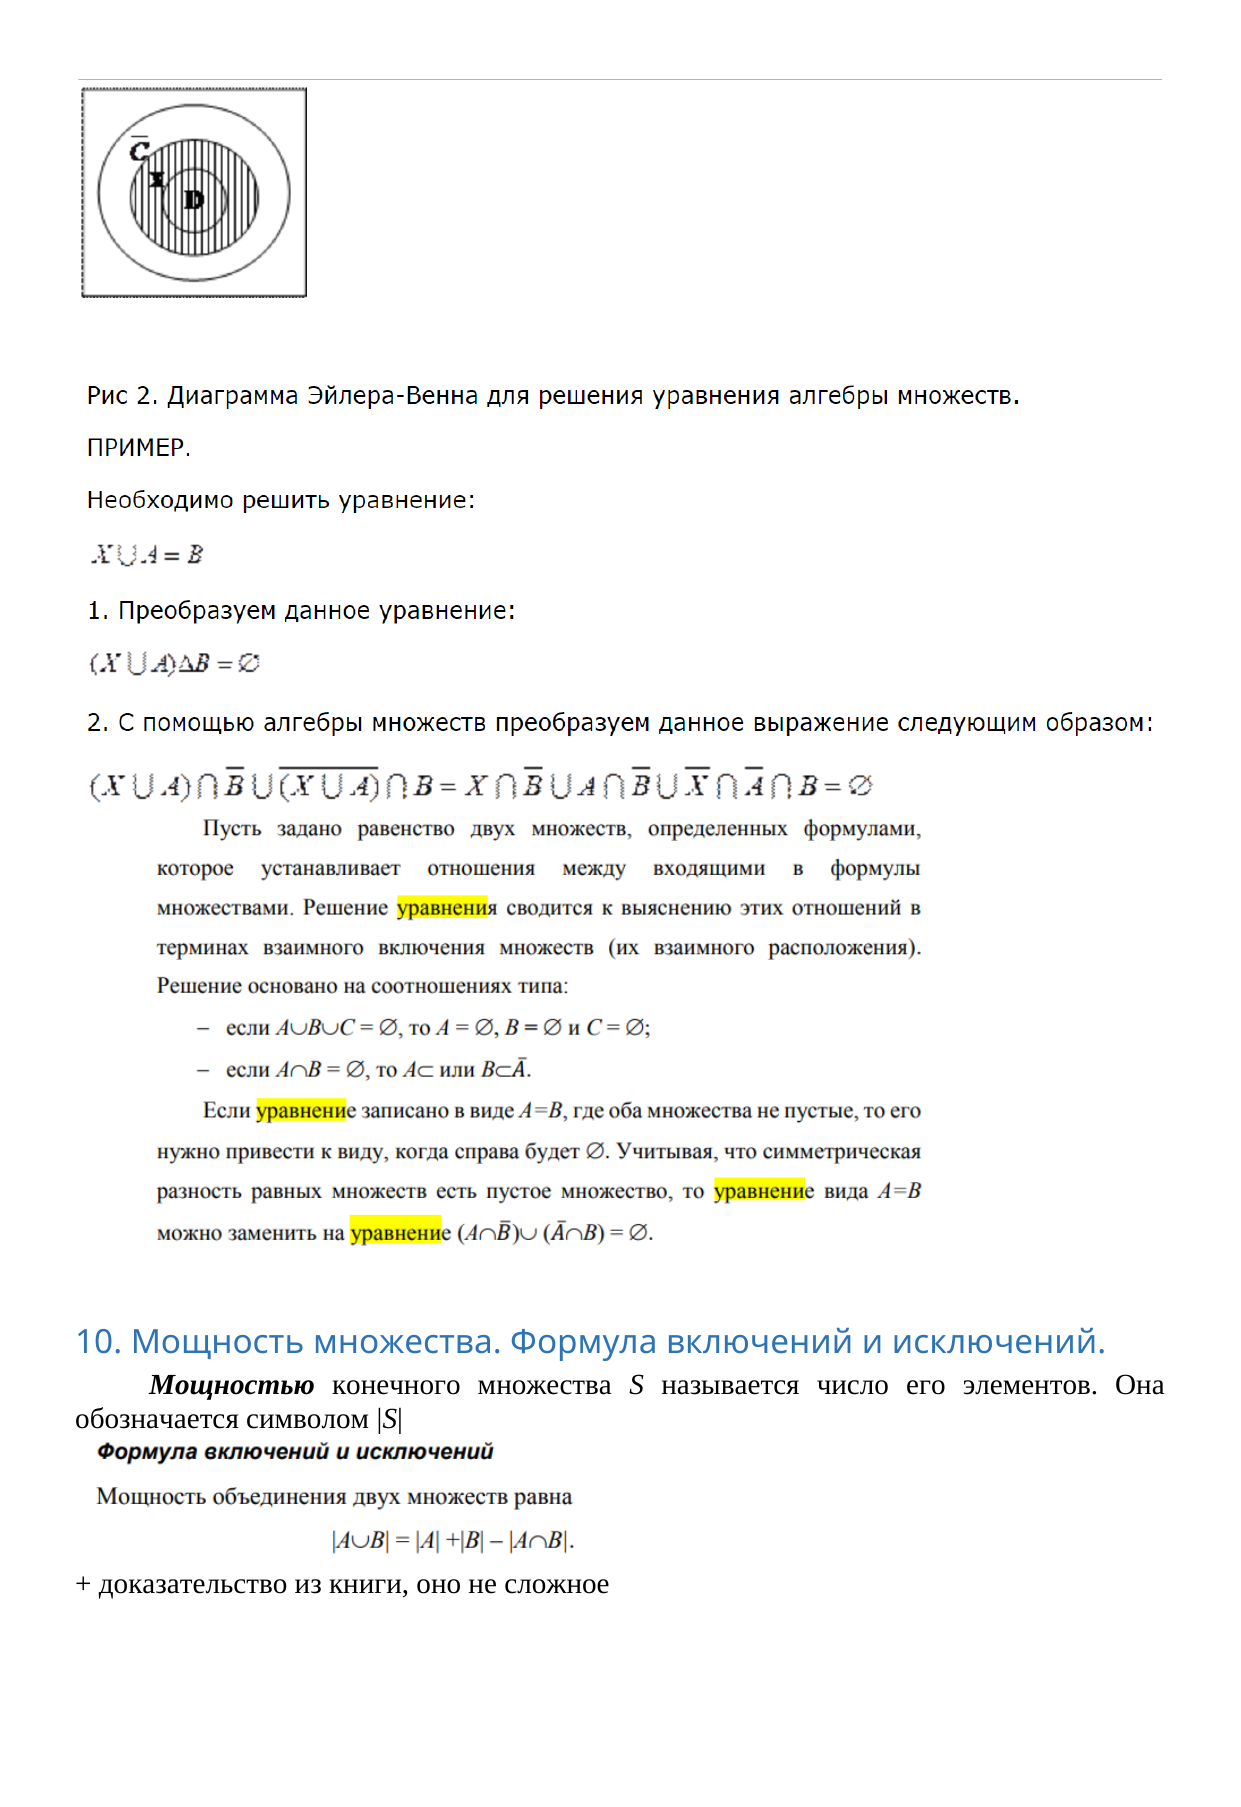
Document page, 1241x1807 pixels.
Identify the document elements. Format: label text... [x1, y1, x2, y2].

picture [75, 807, 959, 1254]
picture [78, 75, 1162, 805]
subtitle 10. Мощность множества. Формула включений и исключений. [75, 1318, 1165, 1364]
text Мощностью конечного множества S называется число его элементов. Она обозначается символом |S| [75, 1367, 1165, 1434]
picture [75, 1434, 587, 1563]
text + доказательство из книги, оно не сложное [75, 1566, 1165, 1599]
